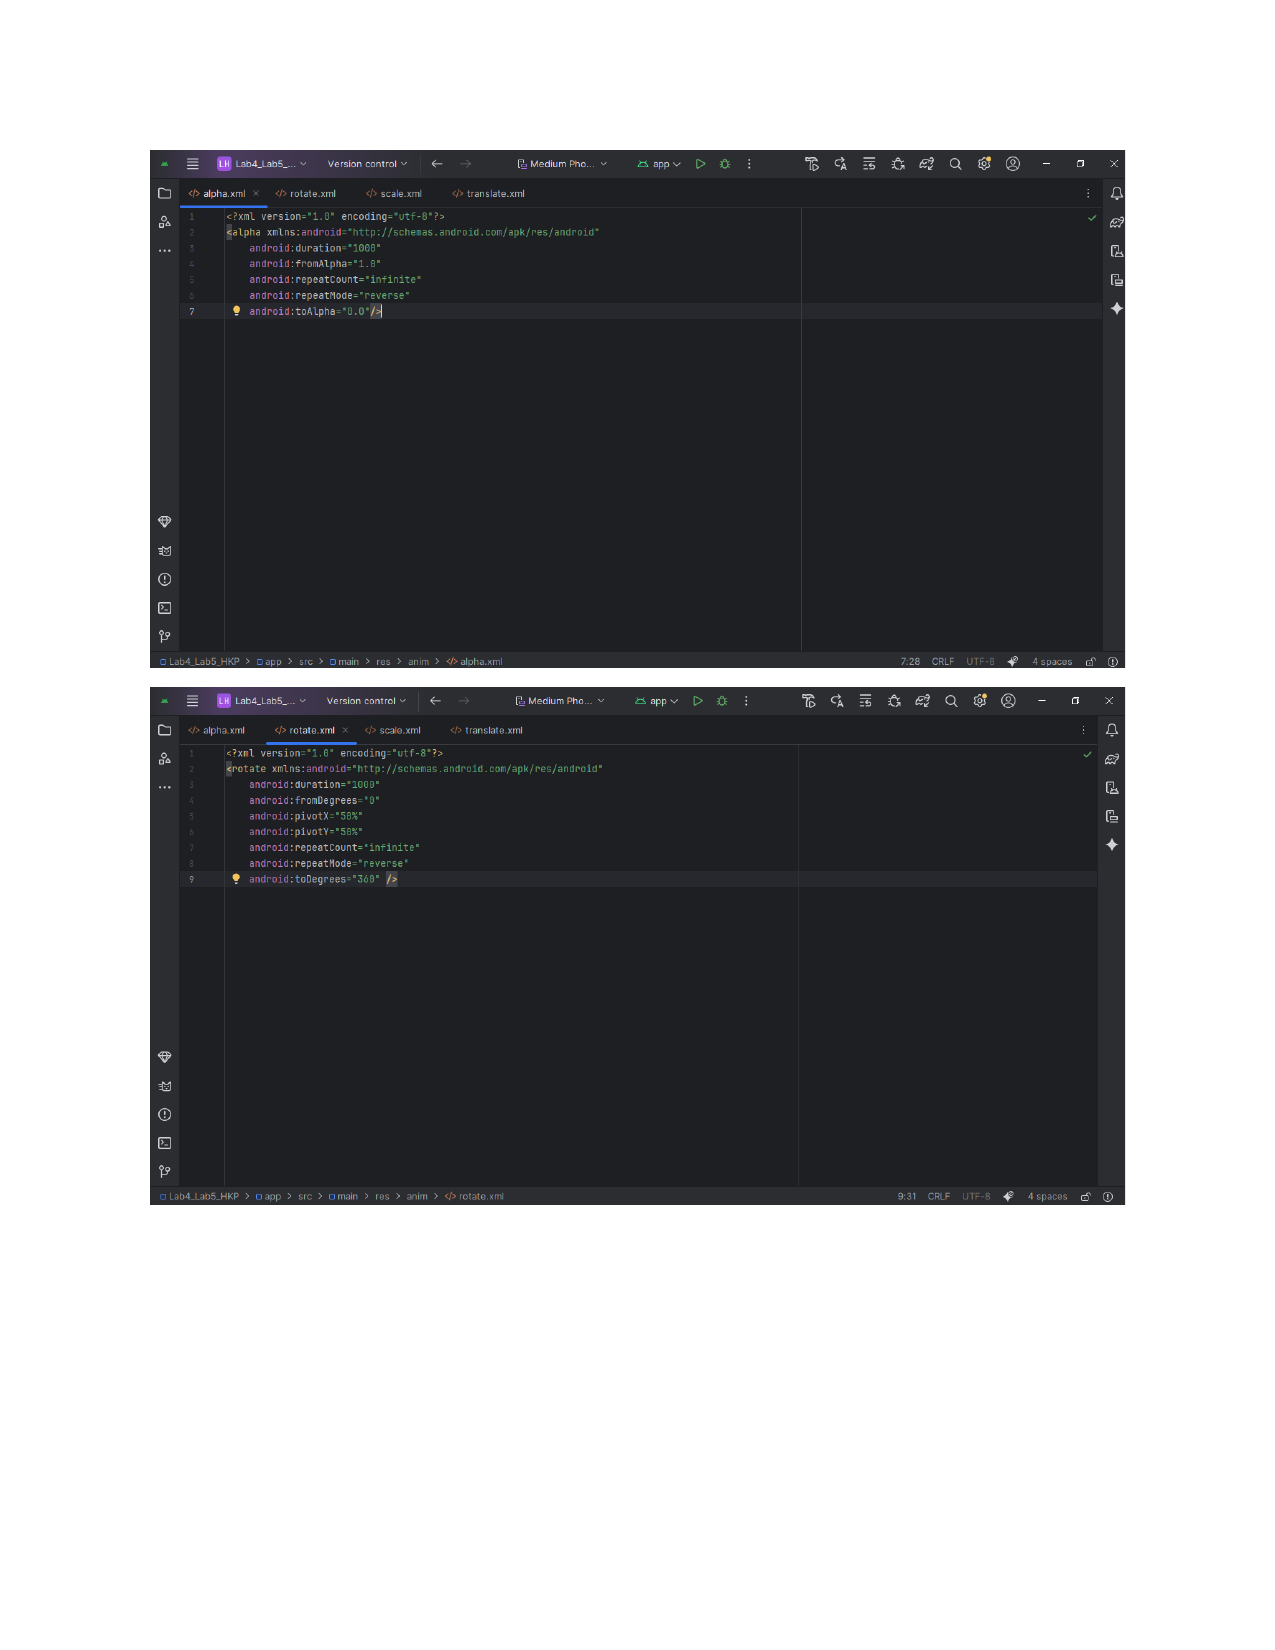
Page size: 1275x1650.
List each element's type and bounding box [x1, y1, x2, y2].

picture [150, 687, 1125, 1205]
picture [150, 150, 1125, 668]
